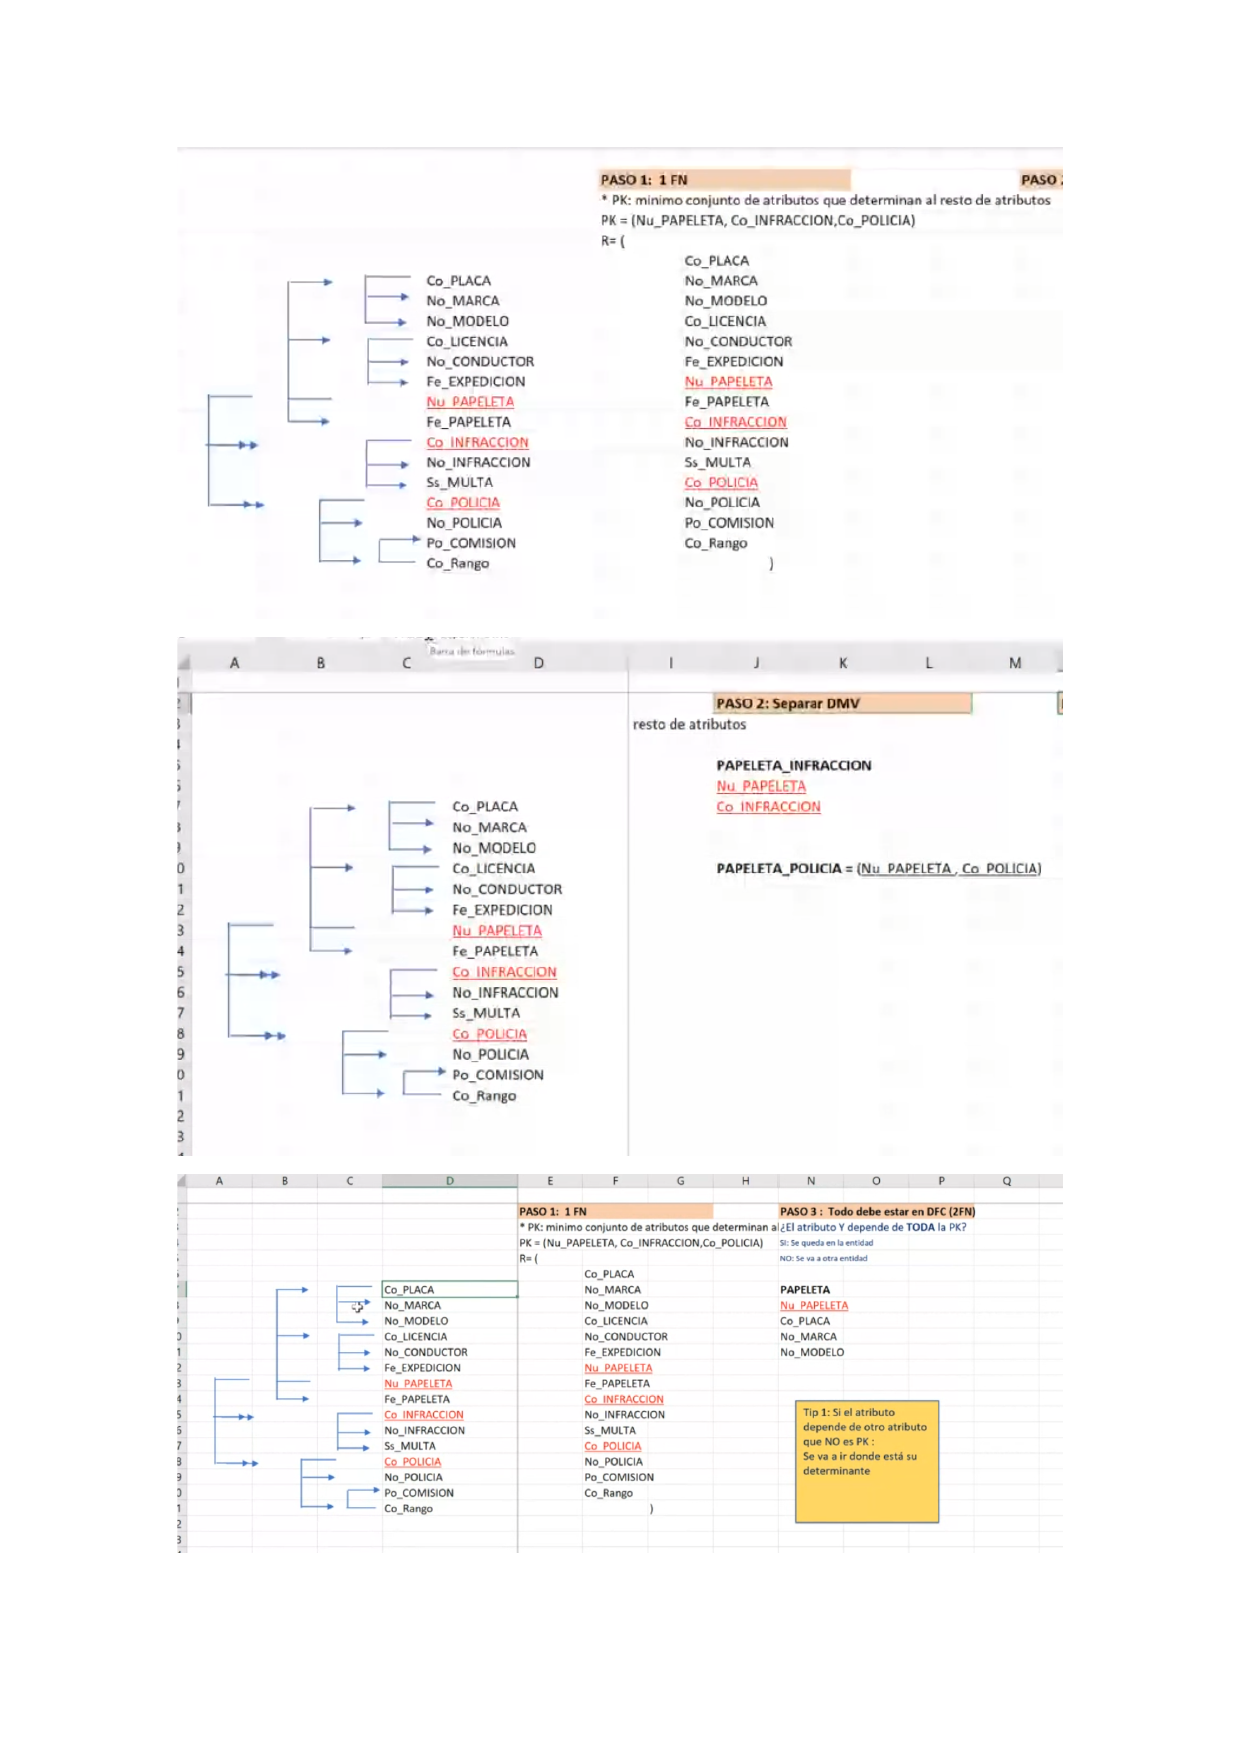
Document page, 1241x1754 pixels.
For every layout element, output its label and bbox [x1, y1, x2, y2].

picture [177, 637, 1063, 1156]
picture [177, 147, 1063, 619]
picture [177, 1174, 1063, 1553]
